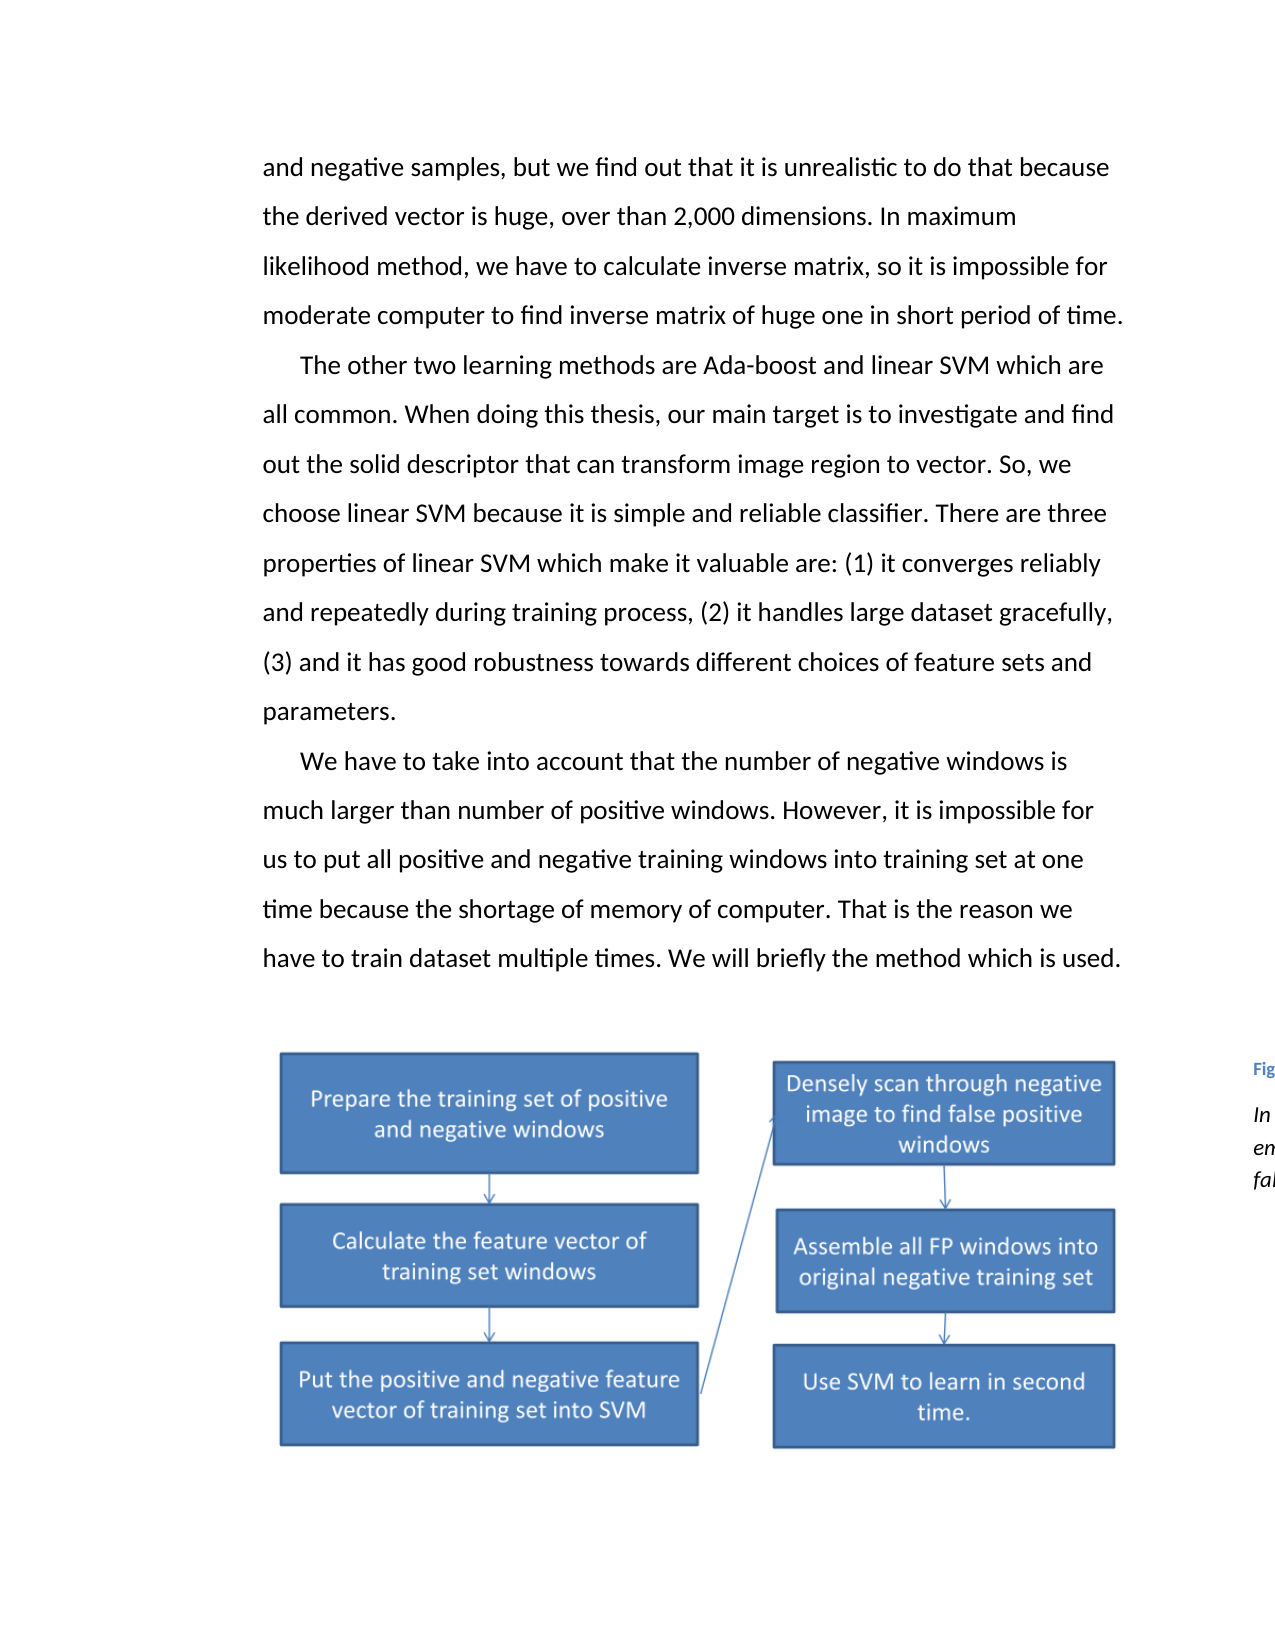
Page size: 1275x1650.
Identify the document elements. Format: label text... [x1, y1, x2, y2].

list We have to take into account that the number of negative windows is much larger than number of positive windows. However, it is impossible for us to put all positive and negative training windows into training set at one time because the shortage of memory of computer. That is the reason we have to train dataset multiple times. We will briefly the method which is used. [262, 744, 1125, 975]
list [262, 150, 1125, 331]
picture [262, 1040, 1130, 1463]
list The other two learning methods are Ada-boost and linear SVM which are all common. When doing this thesis, our main target is to investigate and find out the solid descriptor that can transform image region to vector. So, we choose linear SVM because it is simple and reliable classifier. There are three properties of linear SVM which make it valuable are: (1) it converges reliably and repeatedly during training process, (2) it handles large dataset gracefully, (3) and it has good robustness towards different choices of feature sets and parameters. [262, 348, 1125, 727]
